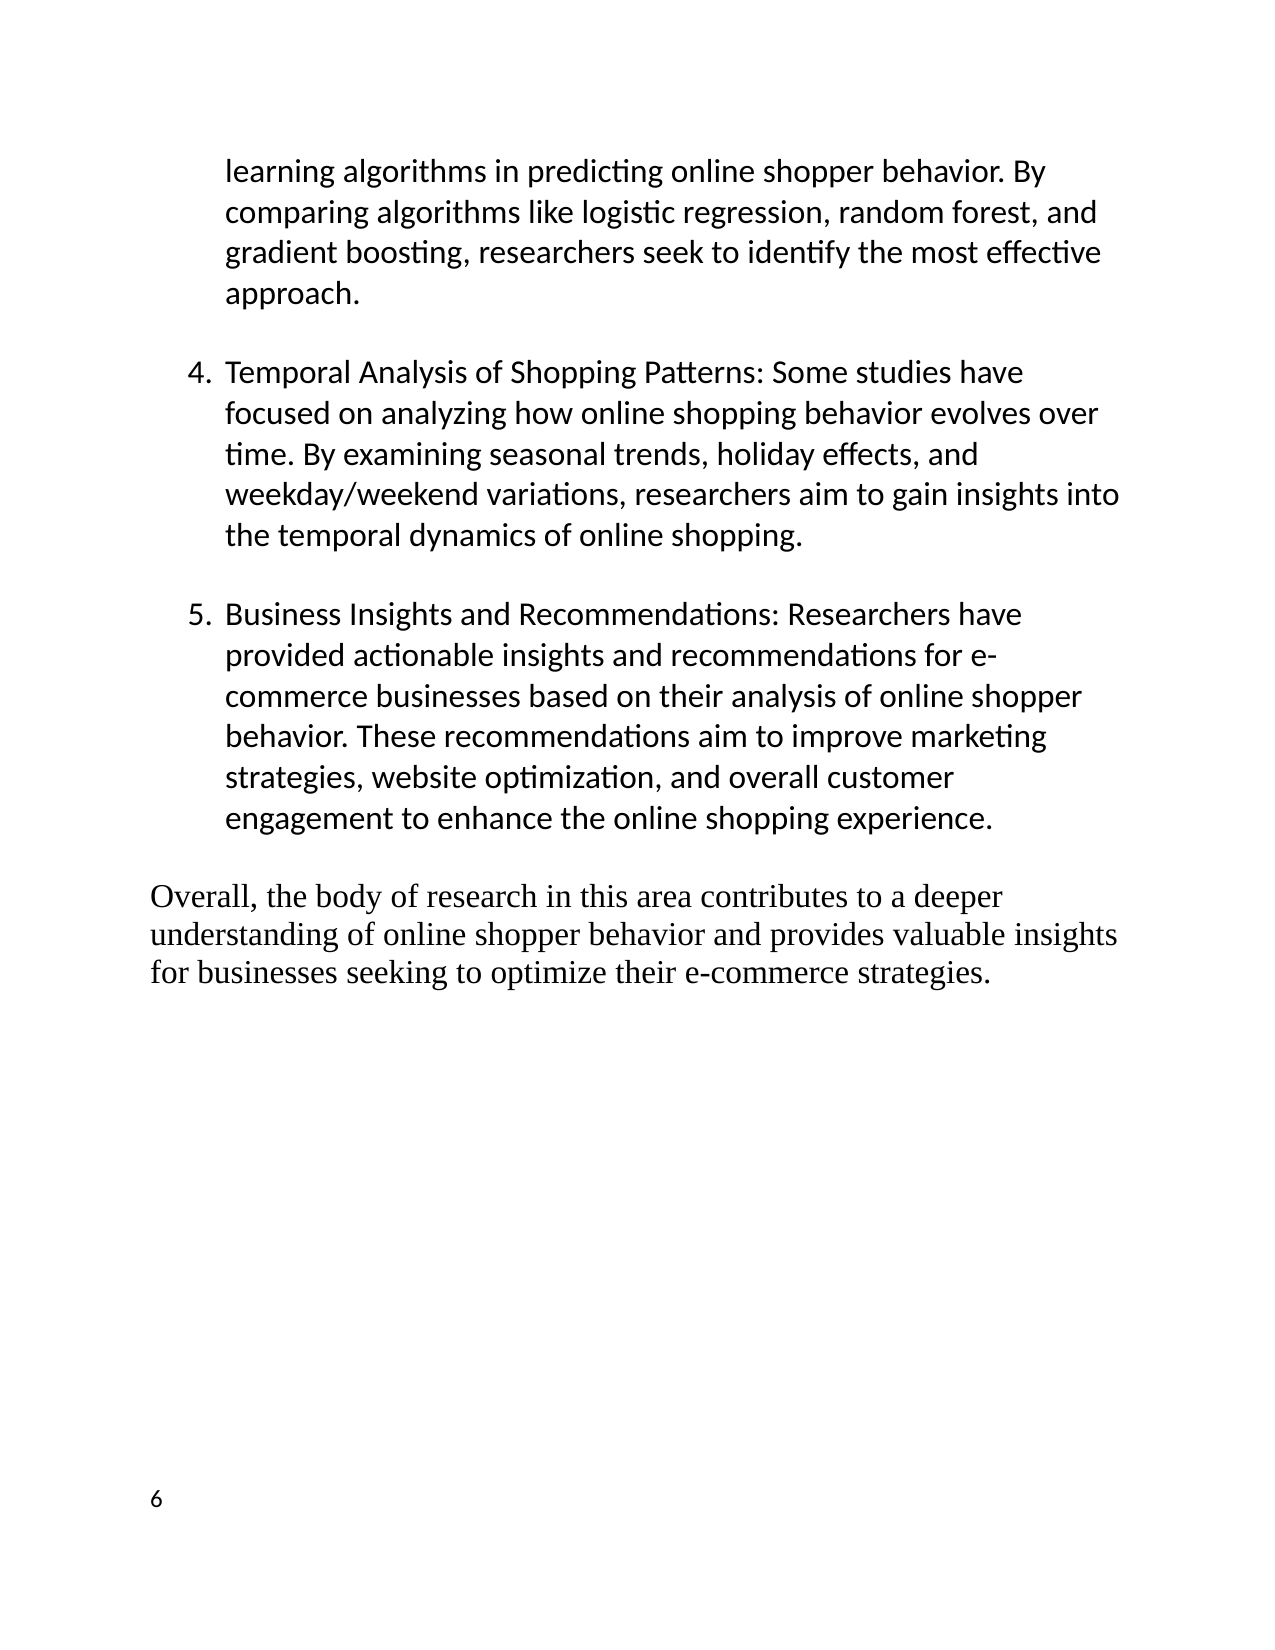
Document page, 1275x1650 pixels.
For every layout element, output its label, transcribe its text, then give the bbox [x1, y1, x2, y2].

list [187, 150, 1125, 313]
text Overall, the body of research in this area contributes to a deeper understanding of online shopper behavior and provides valuable insights for businesses seeking to optimize their e-commerce strategies. [150, 876, 1125, 991]
list Business Insights and Recommendations: Researchers have provided actionable insights and recommendations for e-commerce businesses based on their analysis of online shopper behavior. These recommendations aim to improve marketing strategies, website optimization, and overall customer engagement to enhance the online shopping experience. [187, 593, 1125, 838]
list Temporal Analysis of Shopping Patterns: Some studies have focused on analyzing how online shopping behavior evolves over time. By examining seasonal trends, holiday effects, and weekday/weekend variations, researchers aim to gain insights into the temporal dynamics of online shopping. [187, 351, 1125, 555]
